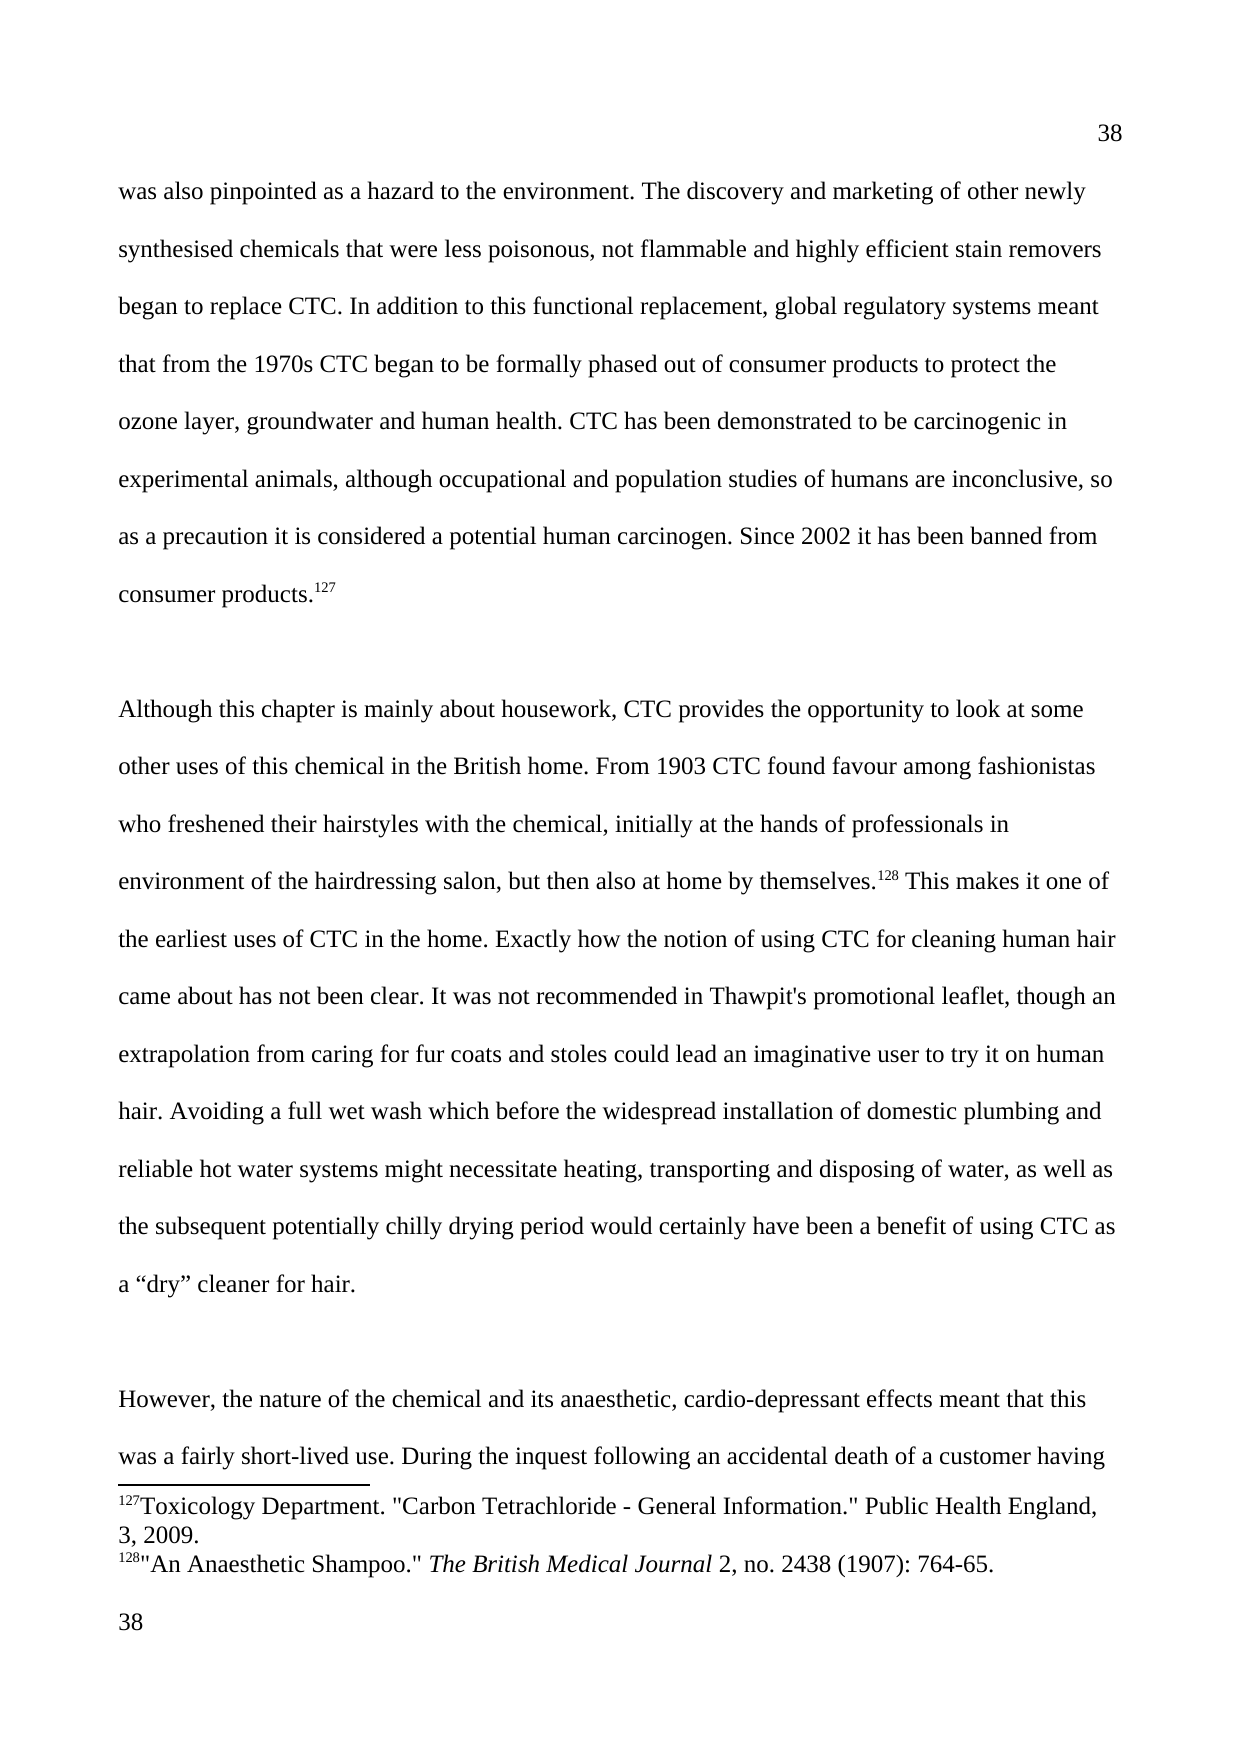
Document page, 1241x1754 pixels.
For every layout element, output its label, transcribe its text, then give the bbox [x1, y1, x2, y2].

text Although this chapter is mainly about housework, CTC provides the opportunity to look at some other uses of this chemical in the British home. From 1903 CTC found favour among fashionistas who freshened their hairstyles with the chemical, initially at the hands of professionals in environment of the hairdressing salon, but then also at home by themselves. This makes it one of the earliest uses of CTC in the home. Exactly how the notion of using CTC for cleaning human hair came about has not been clear. It was not recommended in Thawpit's promotional leaflet, though an extrapolation from caring for fur coats and stoles could lead an imaginative user to try it on human hair. Avoiding a full wet wash which before the widespread installation of domestic plumbing and reliable hot water systems might necessitate heating, transporting and disposing of water, as well as the subsequent potentially chilly drying period would certainly have been a benefit of using CTC as a “dry” cleaner for hair. [118, 694, 1122, 1298]
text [118, 1384, 1122, 1470]
text When CTC was manufactured on a much larger scale as a result of chemical companies searching for an outlet for an excess of chlorine from around 1910, the clear, colourless liquid with a characteristic sweet smell became more widely used in domestic settings. As this thesis is concerned with the period between the 1930s and the 1980s, the status of CTC in the 1930s as a domestic chemical can be considered established, like washing soda and Harpic, but unlike these chemicals, the story of CTC ends with it being actually removed, not just displaced from the domestic market. CTC had been embraced by domestic users as an effective grease remover, promoted as a safer option to using benzine, as it would not catch fire. The vapours were initially described as no more dangerous than benzine, although they could make the user “drowsy” yet by the 1970s CTC was considered the most toxic option of the cleaning fluids then available. As a chlorinated halogen which were becoming implicated in ozone layer destruction at this time, CTC was also pinpointed as a hazard to the environment. The discovery and marketing of other newly synthesised chemicals that were less poisonous, not flammable and highly efficient stain removers began to replace CTC. In addition to this functional replacement, global regulatory systems meant that from the 1970s CTC began to be formally phased out of consumer products to protect the ozone layer, groundwater and human health. CTC has been demonstrated to be carcinogenic in experimental animals, although occupational and population studies of humans are inconclusive, so as a precaution it is considered a potential human carcinogen. Since 2002 it has been banned from consumer products. [118, 176, 1122, 608]
